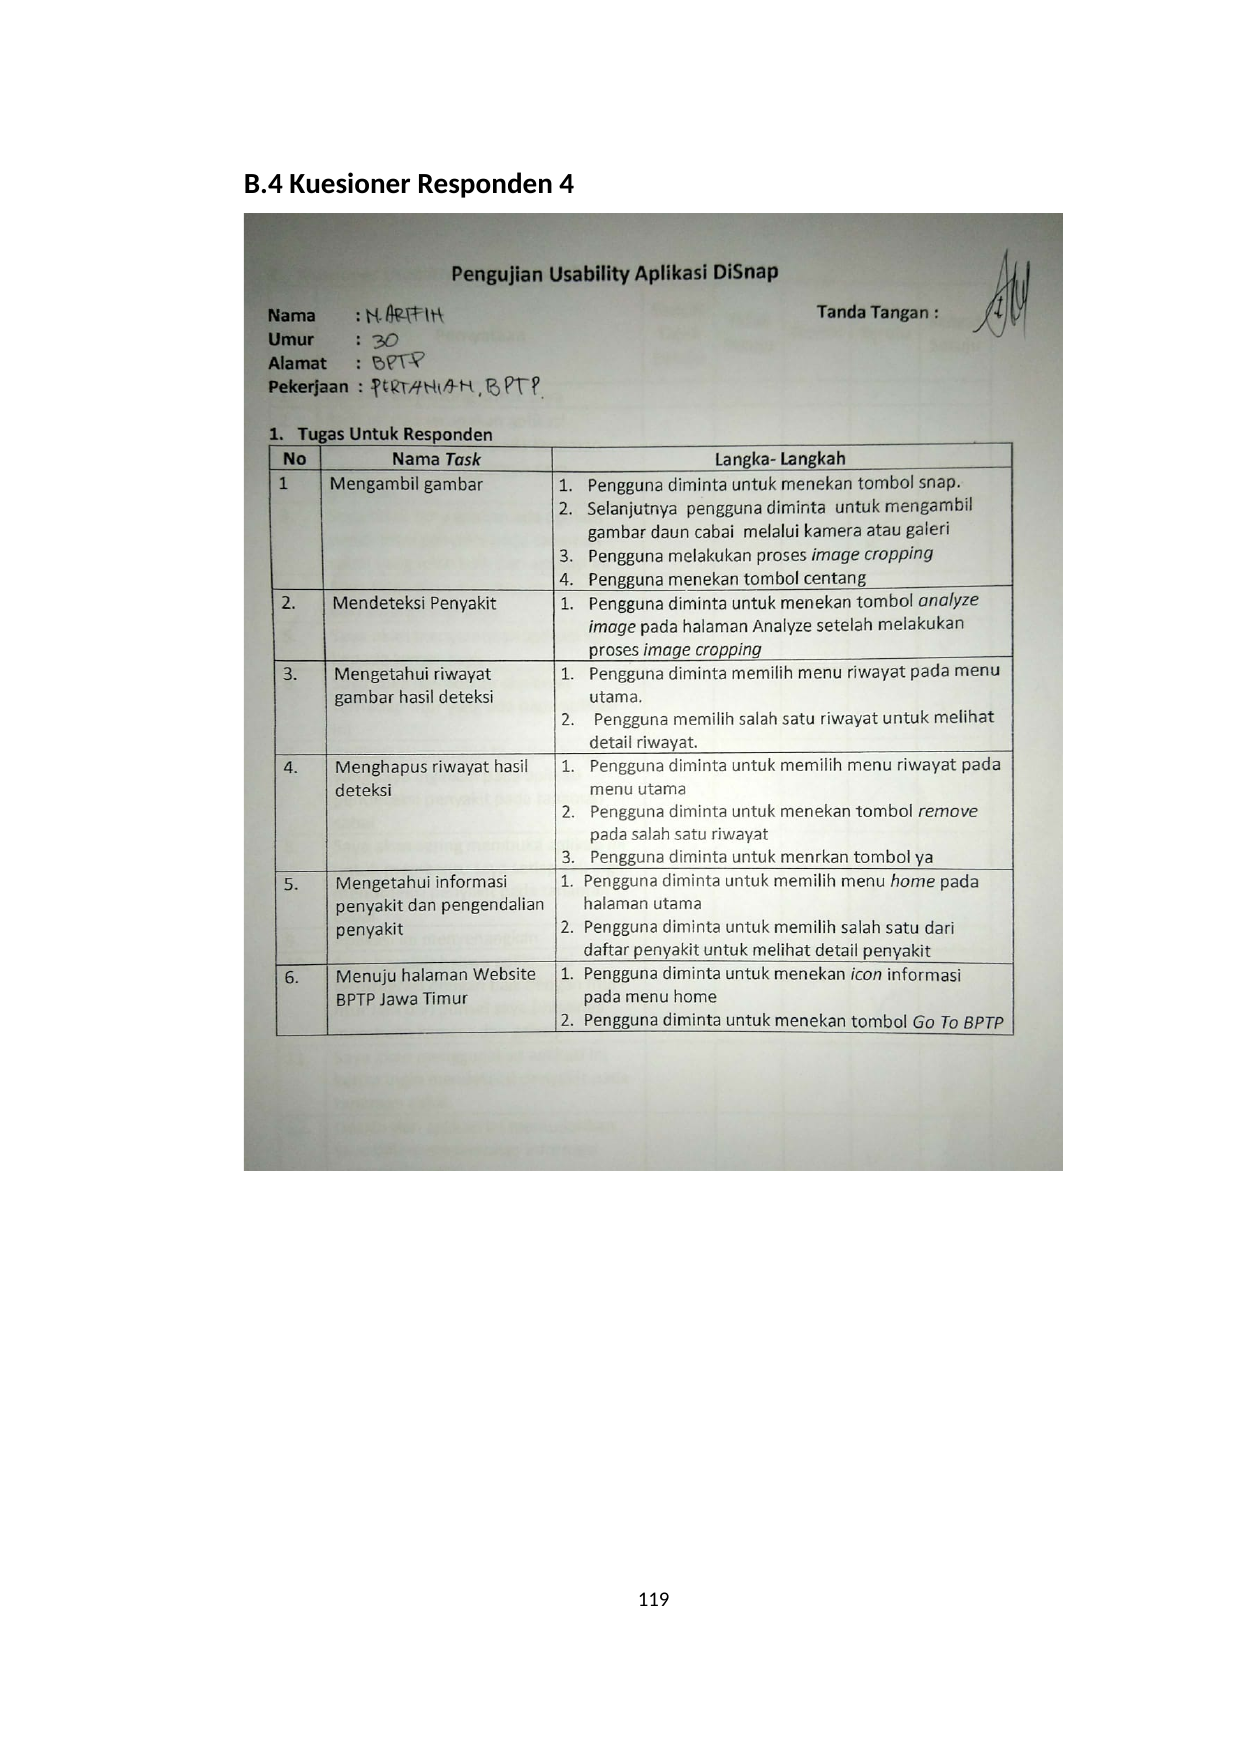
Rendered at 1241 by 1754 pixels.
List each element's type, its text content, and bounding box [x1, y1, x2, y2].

subtitle B.4 Kuesioner Responden 4 [244, 166, 1063, 201]
picture [243, 213, 1063, 1171]
